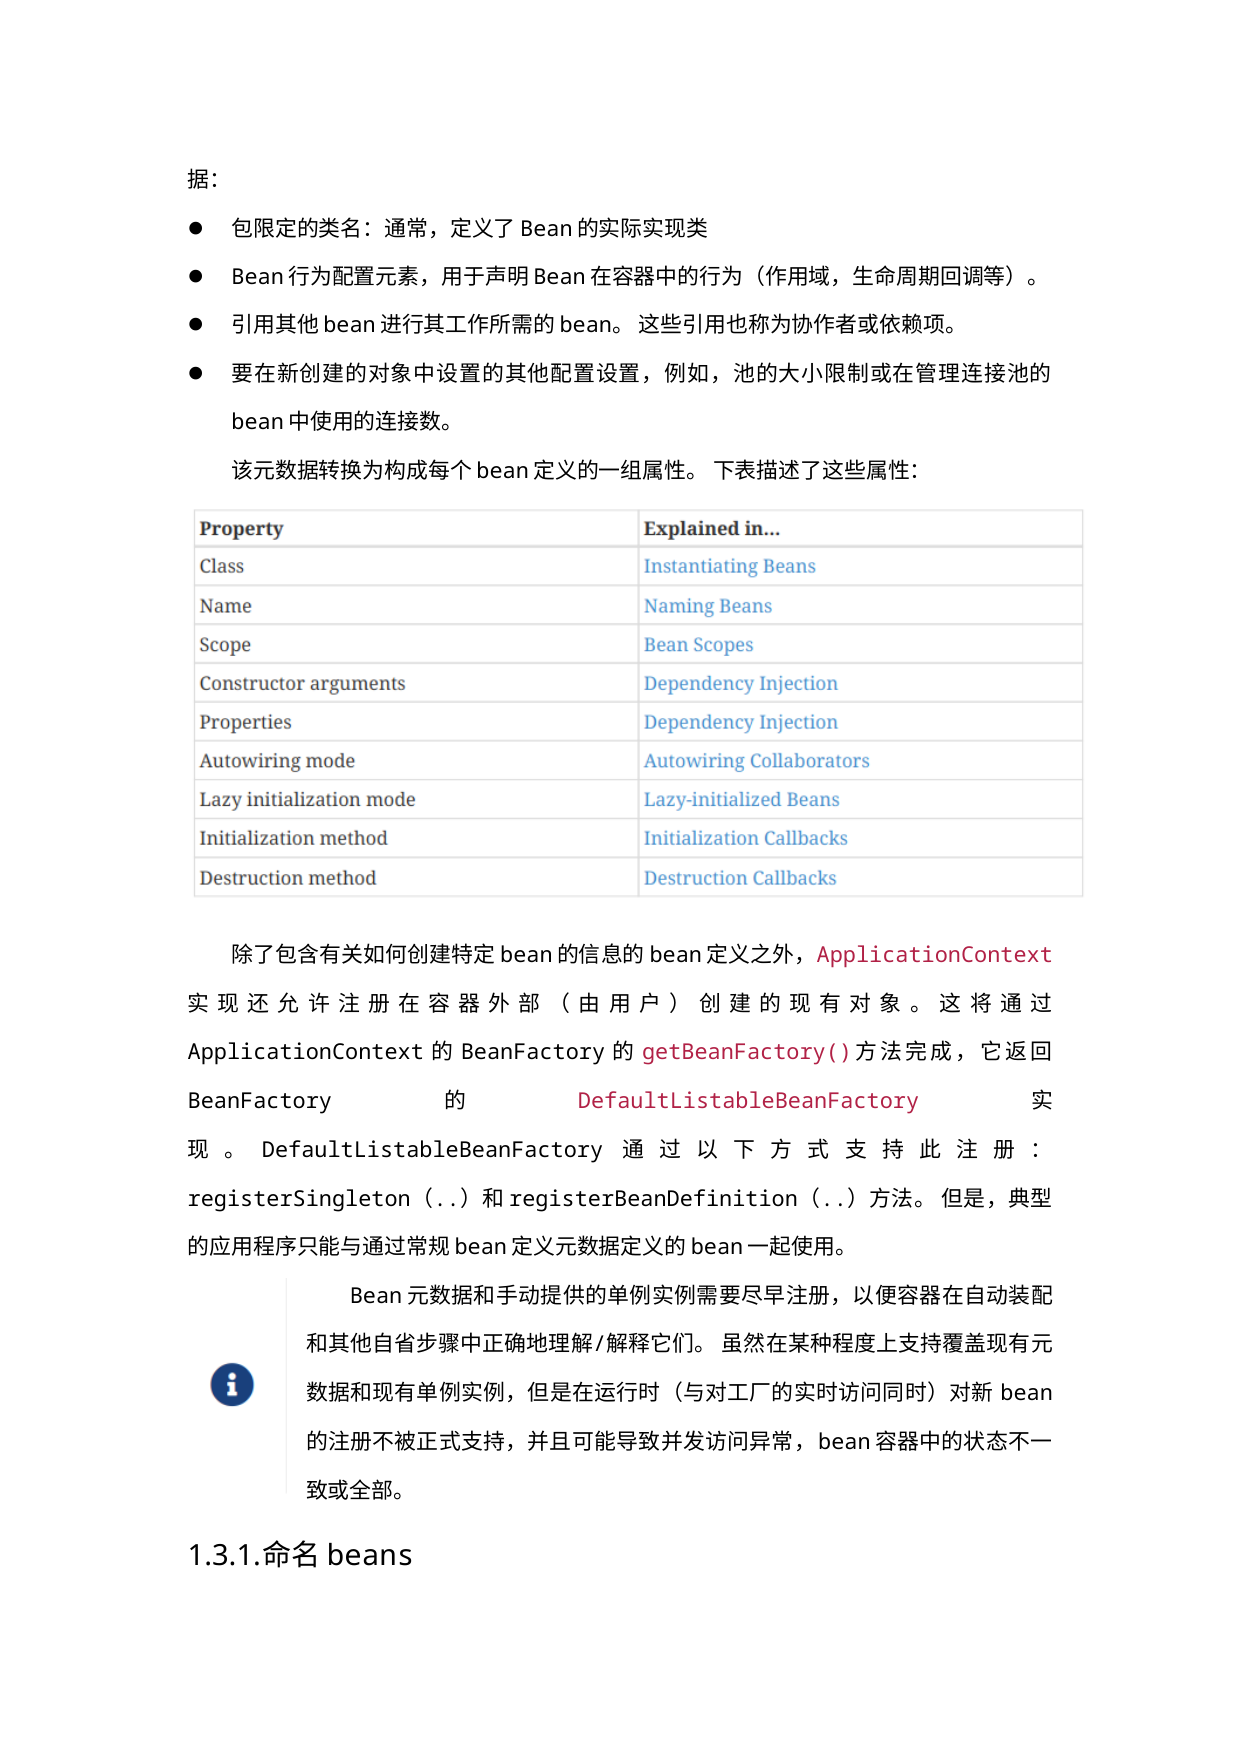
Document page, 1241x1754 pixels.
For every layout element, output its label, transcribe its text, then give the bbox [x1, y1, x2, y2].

list 包限定的类名：通常，定义了Bean的实际实现类 [187, 210, 1053, 243]
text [187, 162, 1053, 194]
list 引用其他bean进行其工作所需的bean。 这些引用也称为协作者或依赖项。 [187, 307, 1053, 339]
text 除了包含有关如何创建特定bean的信息的bean定义之外，ApplicationContext实现还允许注册在容器外部（由用户）创建的现有对象。这将通过ApplicationContext的BeanFactory的getBeanFactory()方法完成，它返回BeanFactory的DefaultListableBeanFactory实现。DefaultListableBeanFactory通过以下方式支持此注册：registerSingleton（..）和registerBeanDefinition（..）方法。 但是，典型的应用程序只能与通过常规bean定义元数据定义的bean一起使用。 [187, 937, 1053, 1262]
picture [171, 1278, 287, 1502]
list Bean行为配置元素，用于声明Bean在容器中的行为（作用域，生命周期回调等）。 [187, 259, 1053, 291]
picture [187, 500, 1095, 907]
text 该元数据转换为构成每个bean定义的一组属性。 下表描述了这些属性： [187, 452, 1053, 485]
list 要在新创建的对象中设置的其他配置设置，例如，池的大小限制或在管理连接池的bean中使用的连接数。 [187, 355, 1053, 437]
list 命名beans [187, 1521, 1053, 1586]
text Bean元数据和手动提供的单例实例需要尽早注册，以便容器在自动装配和其他自省步骤中正确地理解/解释它们。 虽然在某种程度上支持覆盖现有元数据和现有单例实例，但是在运行时（与对工厂的实时访问同时）对新bean的注册不被正式支持，并且可能导致并发访问异常，bean容器中的状态不一致或全部。 [187, 1277, 1053, 1505]
